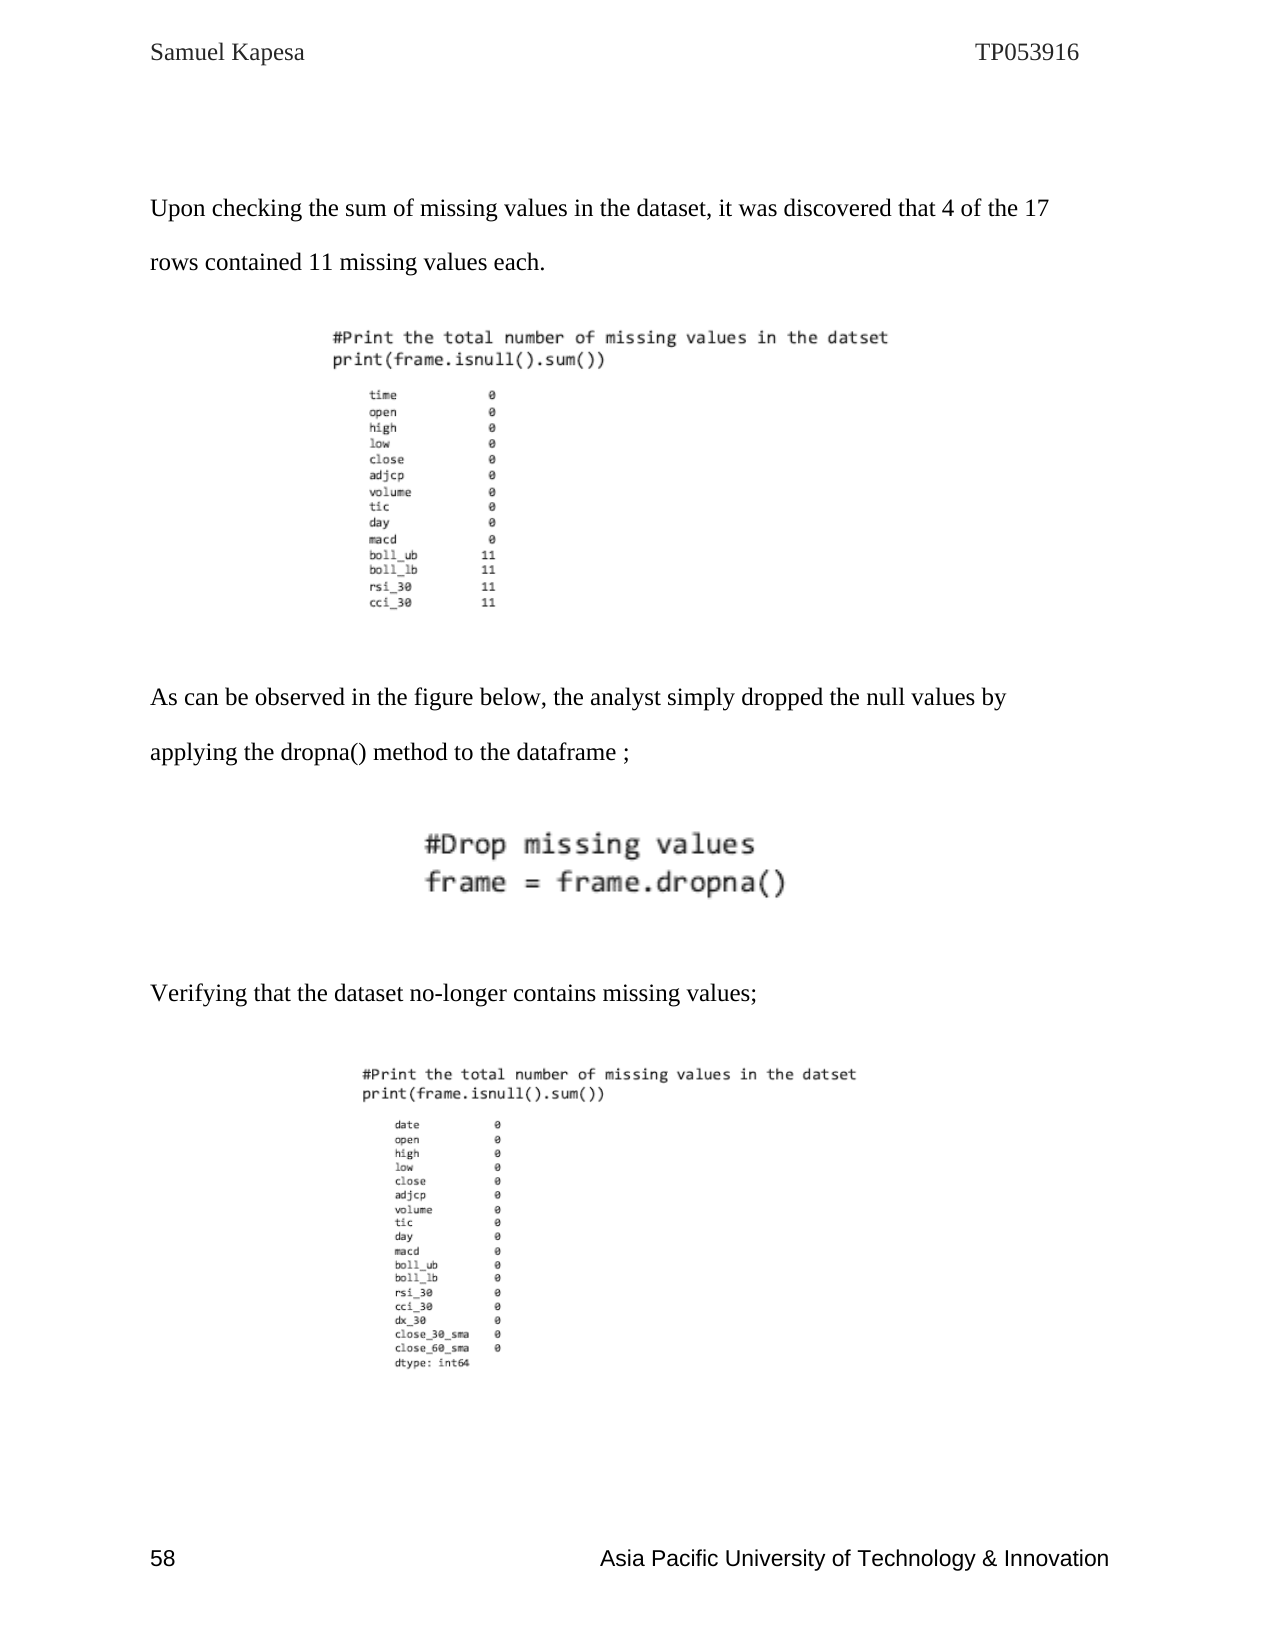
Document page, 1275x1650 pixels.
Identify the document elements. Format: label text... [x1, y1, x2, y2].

picture [358, 1055, 862, 1376]
text Upon checking the sum of missing values in the dataset, it was discovered that 4 of the 17 rows contained 11 missing values each. [150, 193, 1071, 276]
picture [413, 814, 808, 932]
text As can be observed in the figure below, the analyst simply dropped the null values by applying the dropna() method to the dataframe ; [150, 682, 1071, 766]
text Verifying that the dataset no-longer contains missing values; [150, 978, 1071, 1007]
picture [323, 324, 897, 637]
